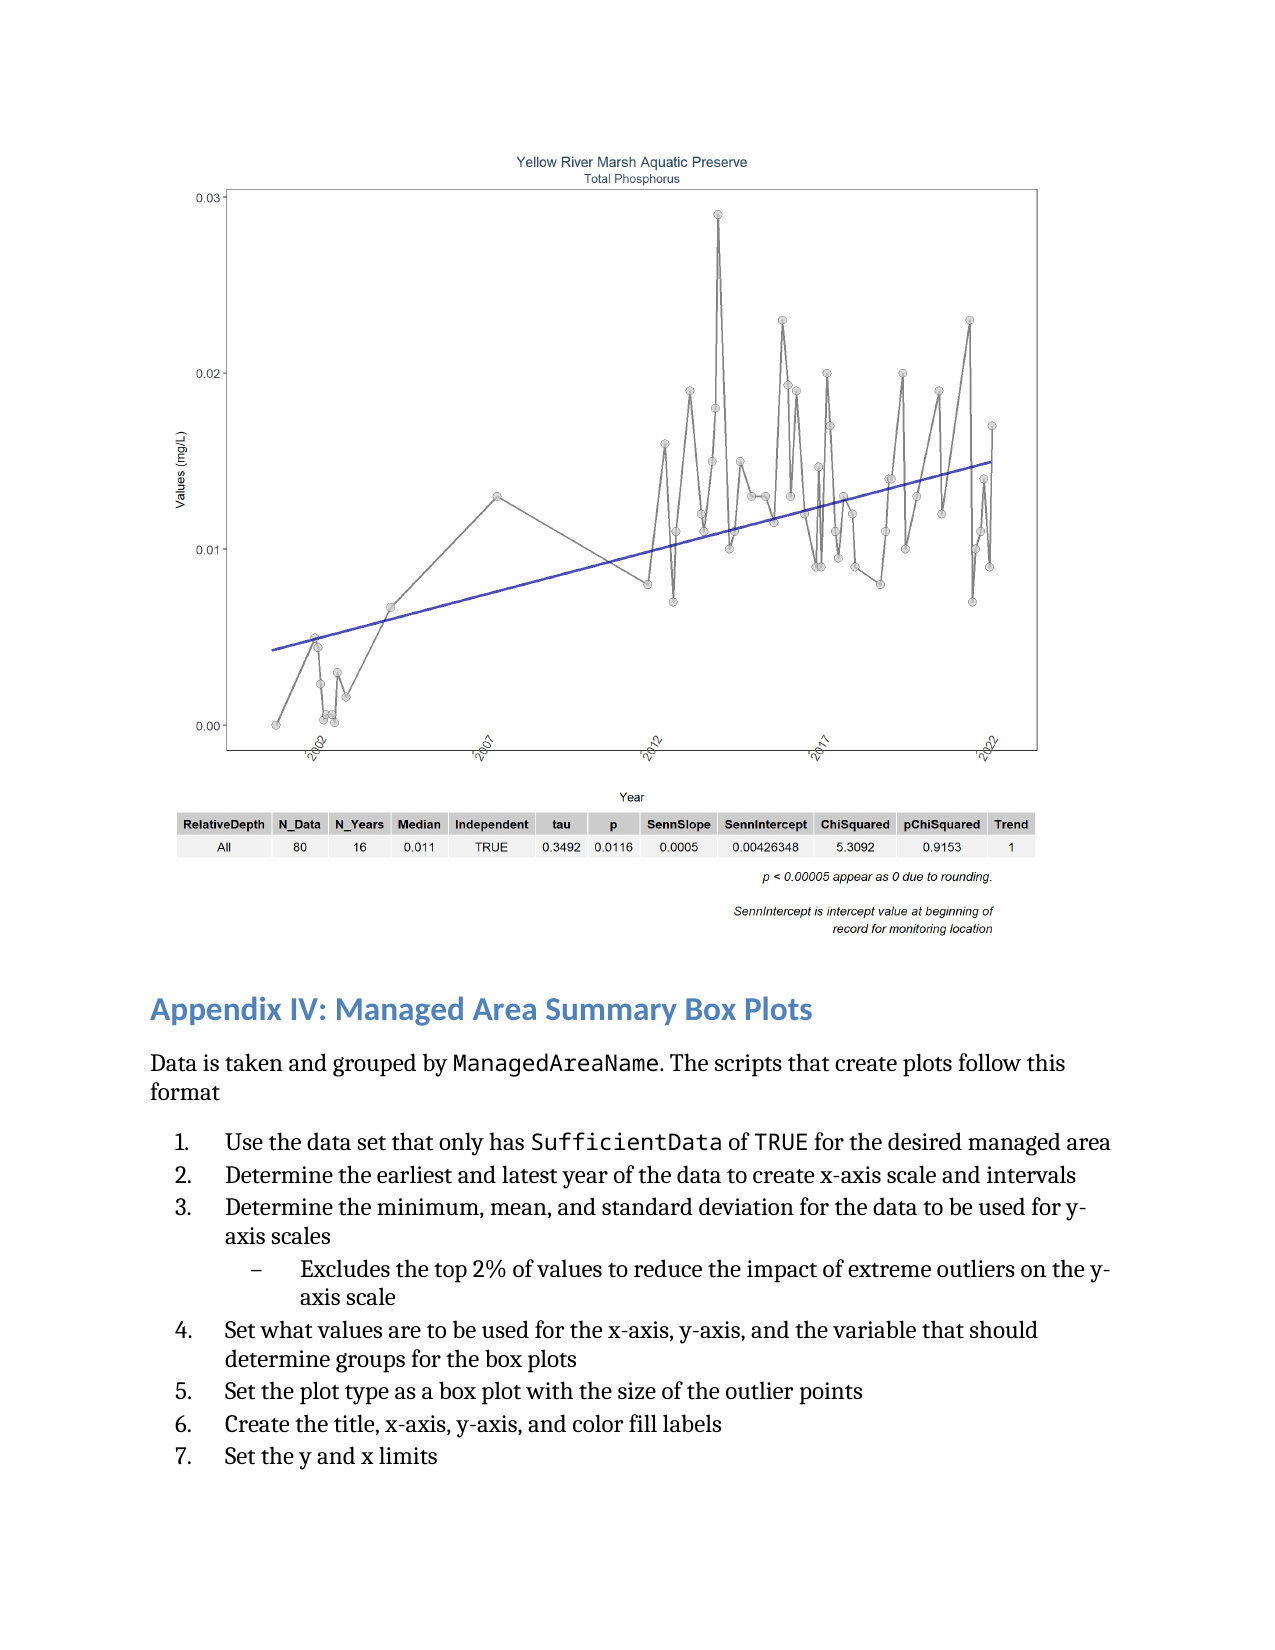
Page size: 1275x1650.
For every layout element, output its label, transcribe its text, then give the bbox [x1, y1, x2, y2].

list Determine the earliest and latest year of the data to create x-axis scale and intervals [175, 1161, 1125, 1189]
list Create the title, x-axis, y-axis, and color fill labels [175, 1409, 1125, 1438]
list Set the plot type as a box plot with the size of the outlier points [175, 1377, 1125, 1406]
list Set what values are to be used for the x-axis, y-axis, and the variable that should determine groups for the box plots [175, 1316, 1125, 1373]
subtitle Appendix IV: Managed Area Summary Box Plots [150, 987, 1125, 1028]
list Excludes the top 2% of values to reduce the impact of extreme outliers on the y-axis scale [250, 1254, 1125, 1312]
picture [168, 150, 1044, 938]
list Determine the minimum, mean, and standard deviation for the data to be used for y-axis scales [175, 1193, 1125, 1251]
text Data is taken and grouped by ManagedAreaName. The scripts that create plots follow this format [150, 1047, 1125, 1107]
list Set the y and x limits [175, 1442, 1125, 1471]
list Use the data set that only has SufficientData of TRUE for the desired managed area [175, 1126, 1125, 1157]
